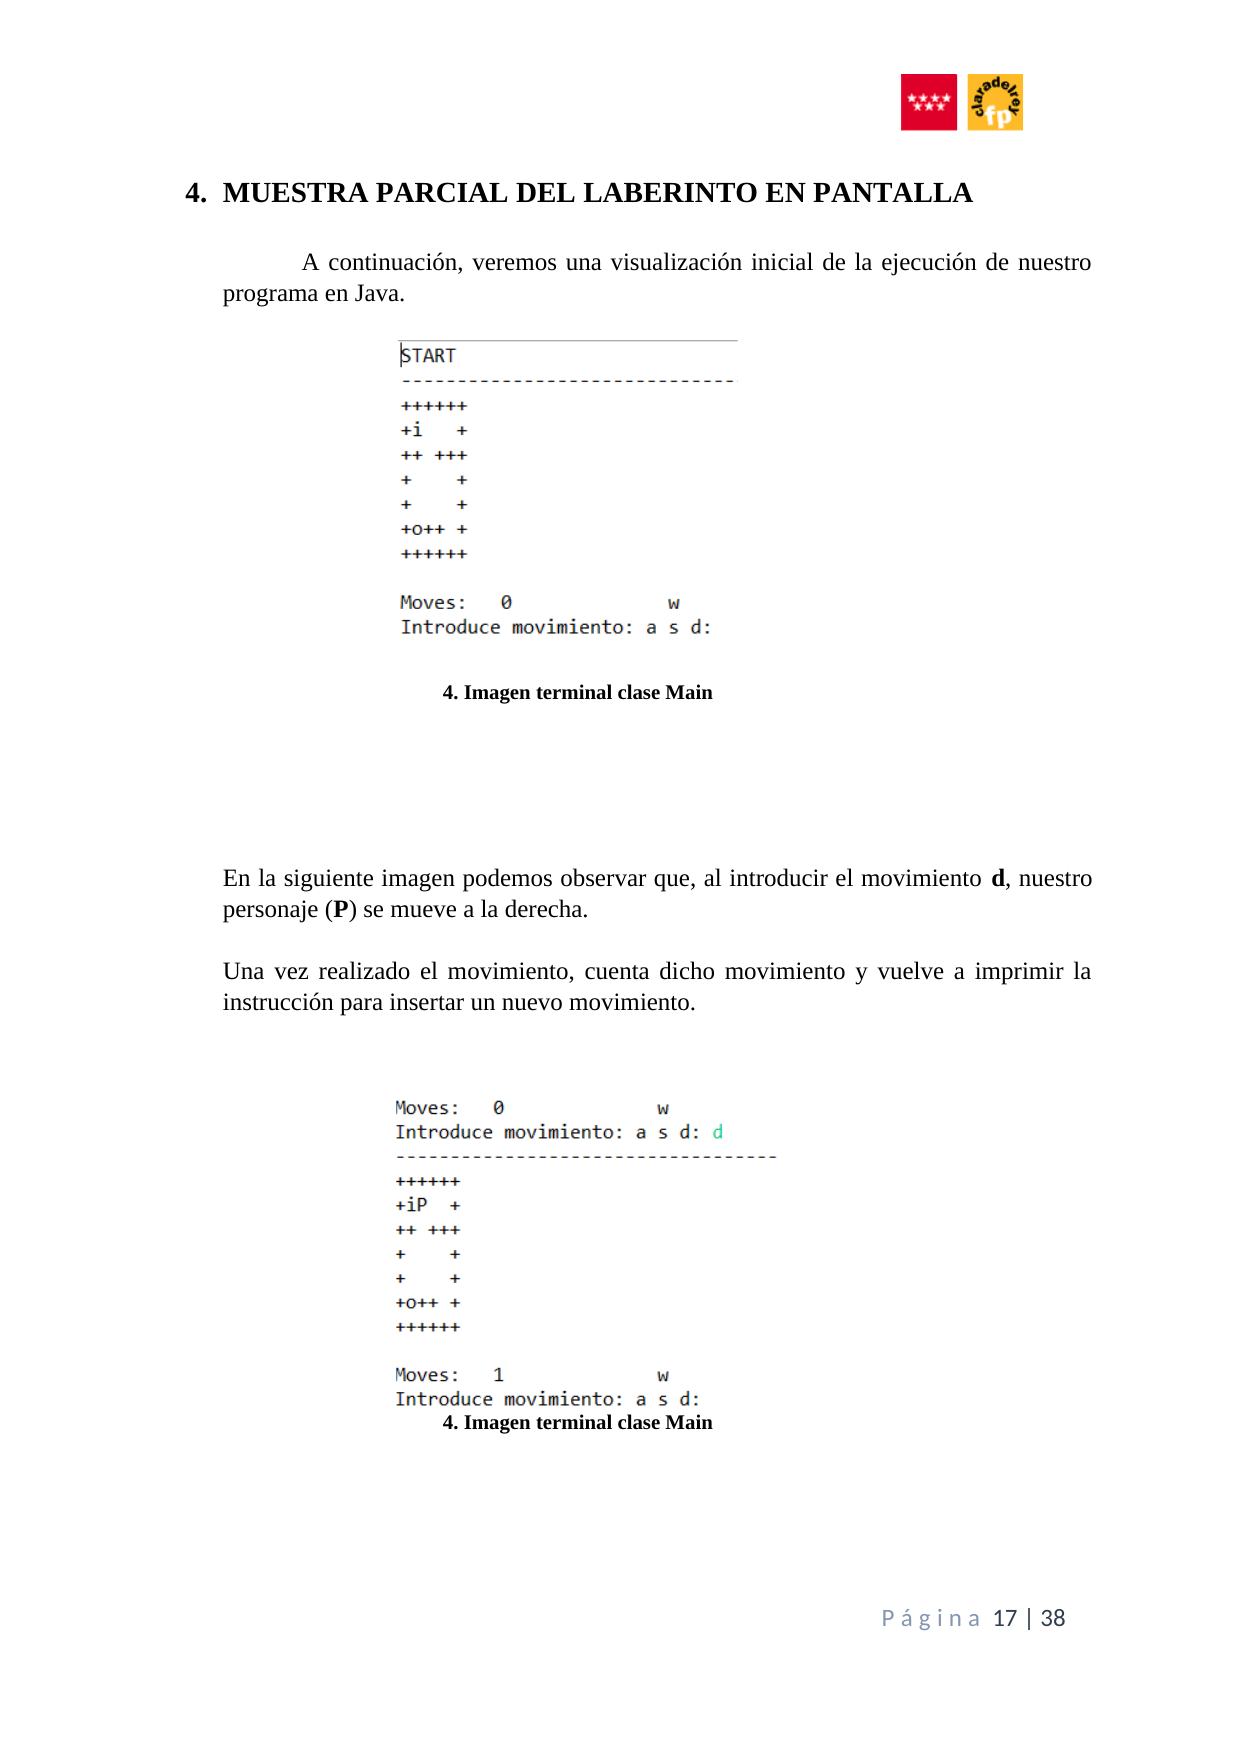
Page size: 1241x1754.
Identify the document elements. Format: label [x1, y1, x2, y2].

picture [900, 73, 1024, 131]
picture [396, 1082, 778, 1408]
picture [396, 340, 738, 678]
